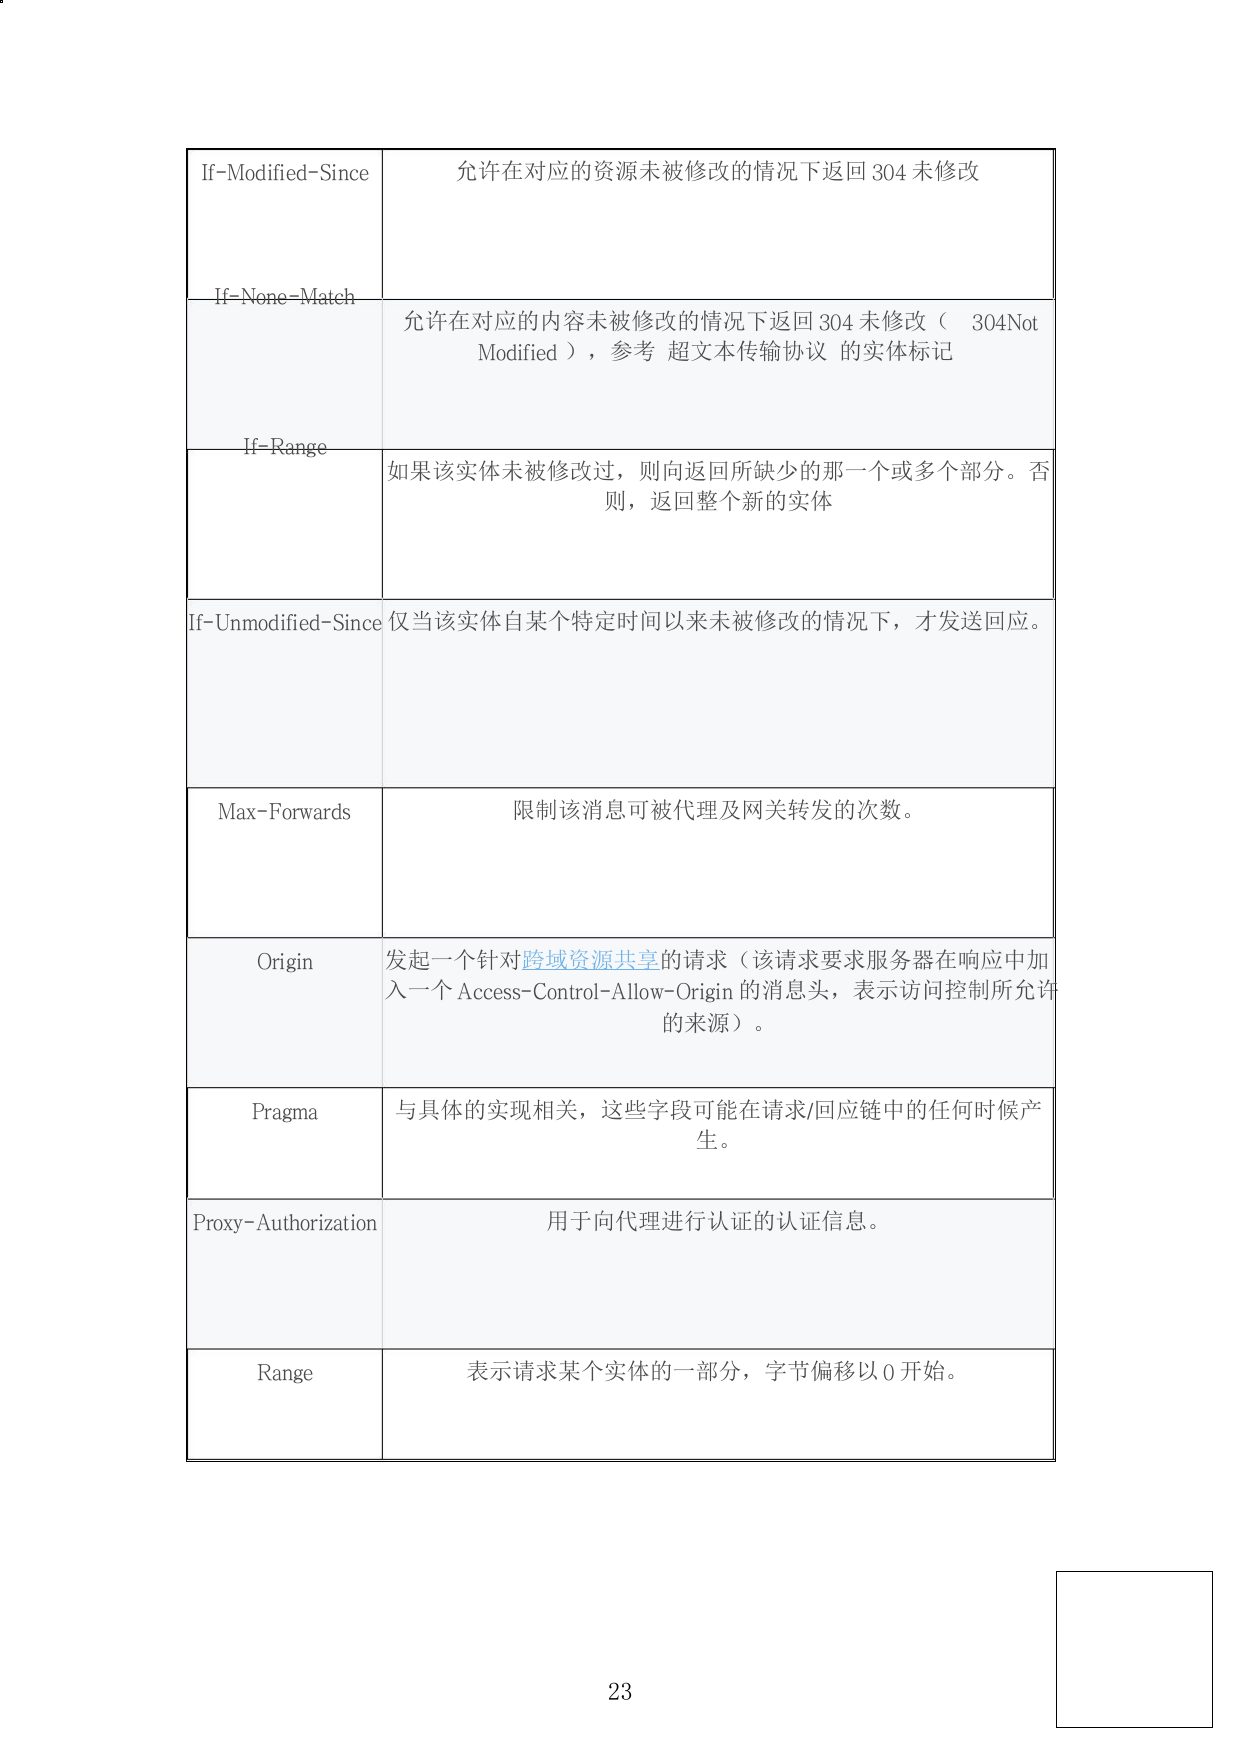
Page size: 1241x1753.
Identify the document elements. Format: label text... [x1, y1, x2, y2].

list 如果该实体未被修改过，则向返回所缺少的那一个或多个部分。否 [386, 461, 1151, 484]
picture [404, 334, 1055, 461]
list Range [257, 1361, 348, 1384]
list 入一个Access-Control-Allow-Origin的消息头，表示访问控制所允许 [384, 973, 1154, 1005]
list Origin [257, 950, 348, 973]
list 23 [608, 1681, 670, 1706]
list If-Unmodified-Since仅当该实体自某个特定时间以来未被修改的情况下，才发送回应。 [189, 611, 1180, 634]
picture [187, 149, 1055, 1461]
list Proxy-Authorization [193, 1211, 412, 1234]
list If-Range [243, 334, 404, 484]
list 与具体的实现相关，这些字段可能在请求/回应链中的任何时候产 [394, 1100, 1139, 1123]
list Max-Forwards [219, 800, 386, 823]
picture [1057, 1572, 1212, 1727]
list 生。 [695, 1123, 1139, 1155]
list Pragma [252, 1100, 353, 1123]
list 允许在对应的内容未被修改的情况下返回304未修改（ 304Not [402, 311, 1130, 334]
list If-None-Match [214, 184, 404, 334]
list 的来源）。 [661, 1005, 1154, 1038]
list 允许在对应的资源未被修改的情况下返回304未修改 [455, 161, 1061, 184]
list 用于向代理进行认证的认证信息。 [546, 1211, 942, 1234]
list 则，返回整个新的实体 [604, 484, 1151, 516]
list 发起一个针对跨域资源共享的请求（该请求要求服务器在响应中加 [384, 950, 1154, 973]
list If-Modified-Since [201, 161, 404, 184]
list 限制该消息可被代理及网关转发的次数。 [512, 800, 986, 823]
list Modified ），参考 超文本传输协议 的实体标记 [478, 334, 1130, 366]
list 表示请求某个实体的一部分，字节偏移以0开始。 [466, 1361, 1046, 1384]
